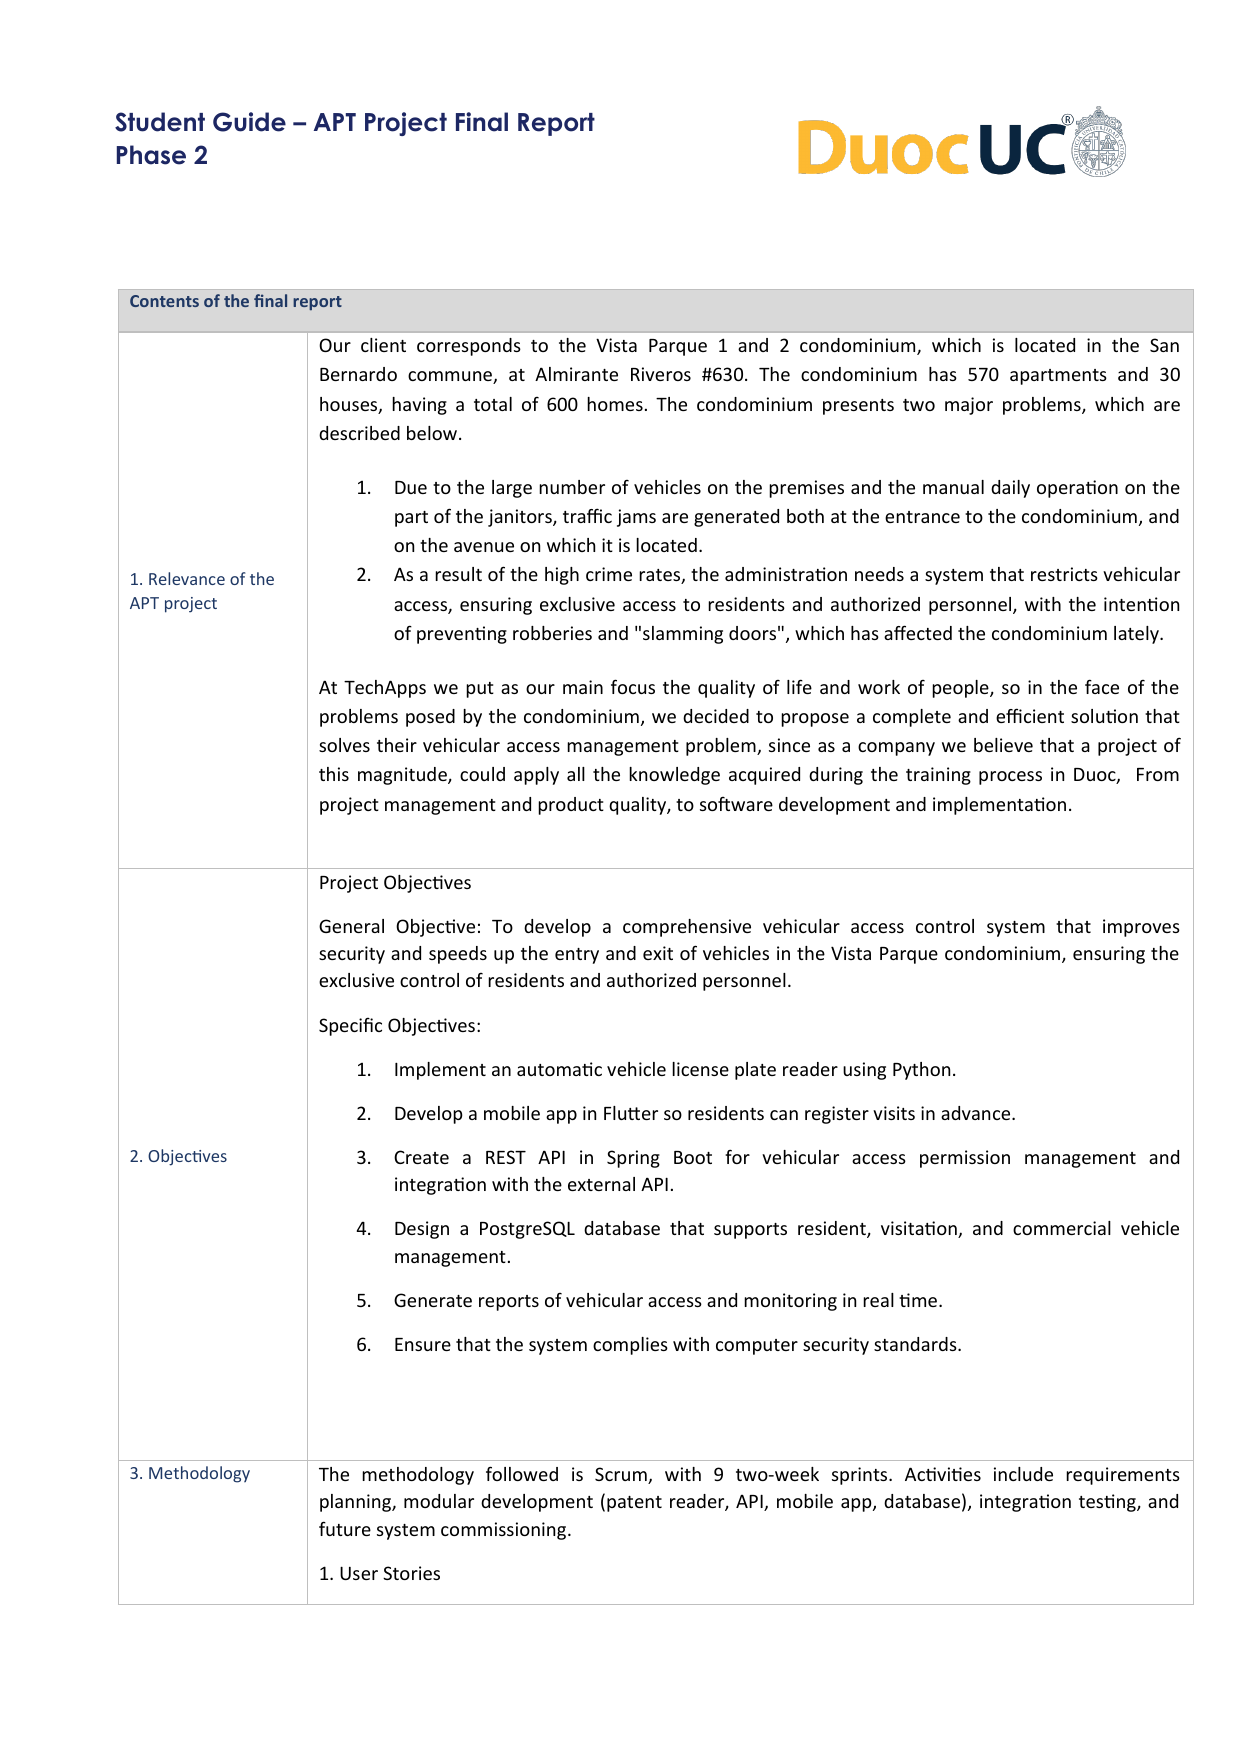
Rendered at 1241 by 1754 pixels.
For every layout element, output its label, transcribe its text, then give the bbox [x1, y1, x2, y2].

table_cell 1. Relevance of the APT project [119, 333, 307, 868]
table_cell 3. Methodology [119, 1461, 307, 1604]
table_cell Our client corresponds to the Vista Parque 1 and 2 condominium, which is located in the San Bernardo commune, at Almirante Riveros #630. The condominium has 570 apartments and 30 houses, having a total of 600 homes. The condominium presents two major problems, which are described below. Due to the large number of vehicles on the premises and the manual daily operation on the part of the janitors, traffic jams are generated both at the entrance to the condominium, and on the avenue on which it is located. As a result of the high crime rates, the administration needs a system that restricts vehicular access, ensuring exclusive access to residents and authorized personnel, with the intention of preventing robberies and "slamming doors", which has affected the condominium lately. At TechApps we put as our main focus the quality of life and work of people, so in the face of the problems posed by the condominium, we decided to propose a complete and efficient solution that solves their vehicular access management problem, since as a company we believe that a project of this magnitude, could apply all the knowledge acquired during the training process in Duoc, From project management and product quality, to software development and implementation. [308, 333, 1193, 868]
picture [798, 106, 1126, 177]
table_cell Project Objectives General Objective: To develop a comprehensive vehicular access control system that improves security and speeds up the entry and exit of vehicles in the Vista Parque condominium, ensuring the exclusive control of residents and authorized personnel. Specific Objectives: Implement an automatic vehicle license plate reader using Python. Develop a mobile app in Flutter so residents can register visits in advance. Create a REST API in Spring Boot for vehicular access permission management and integration with the external API. Design a PostgreSQL database that supports resident, visitation, and commercial vehicle management. Generate reports of vehicular access and monitoring in real time. Ensure that the system complies with computer security standards. [308, 869, 1193, 1460]
table_cell 2. Objectives [119, 869, 307, 1460]
table_header Contents of the final report [119, 290, 1193, 331]
